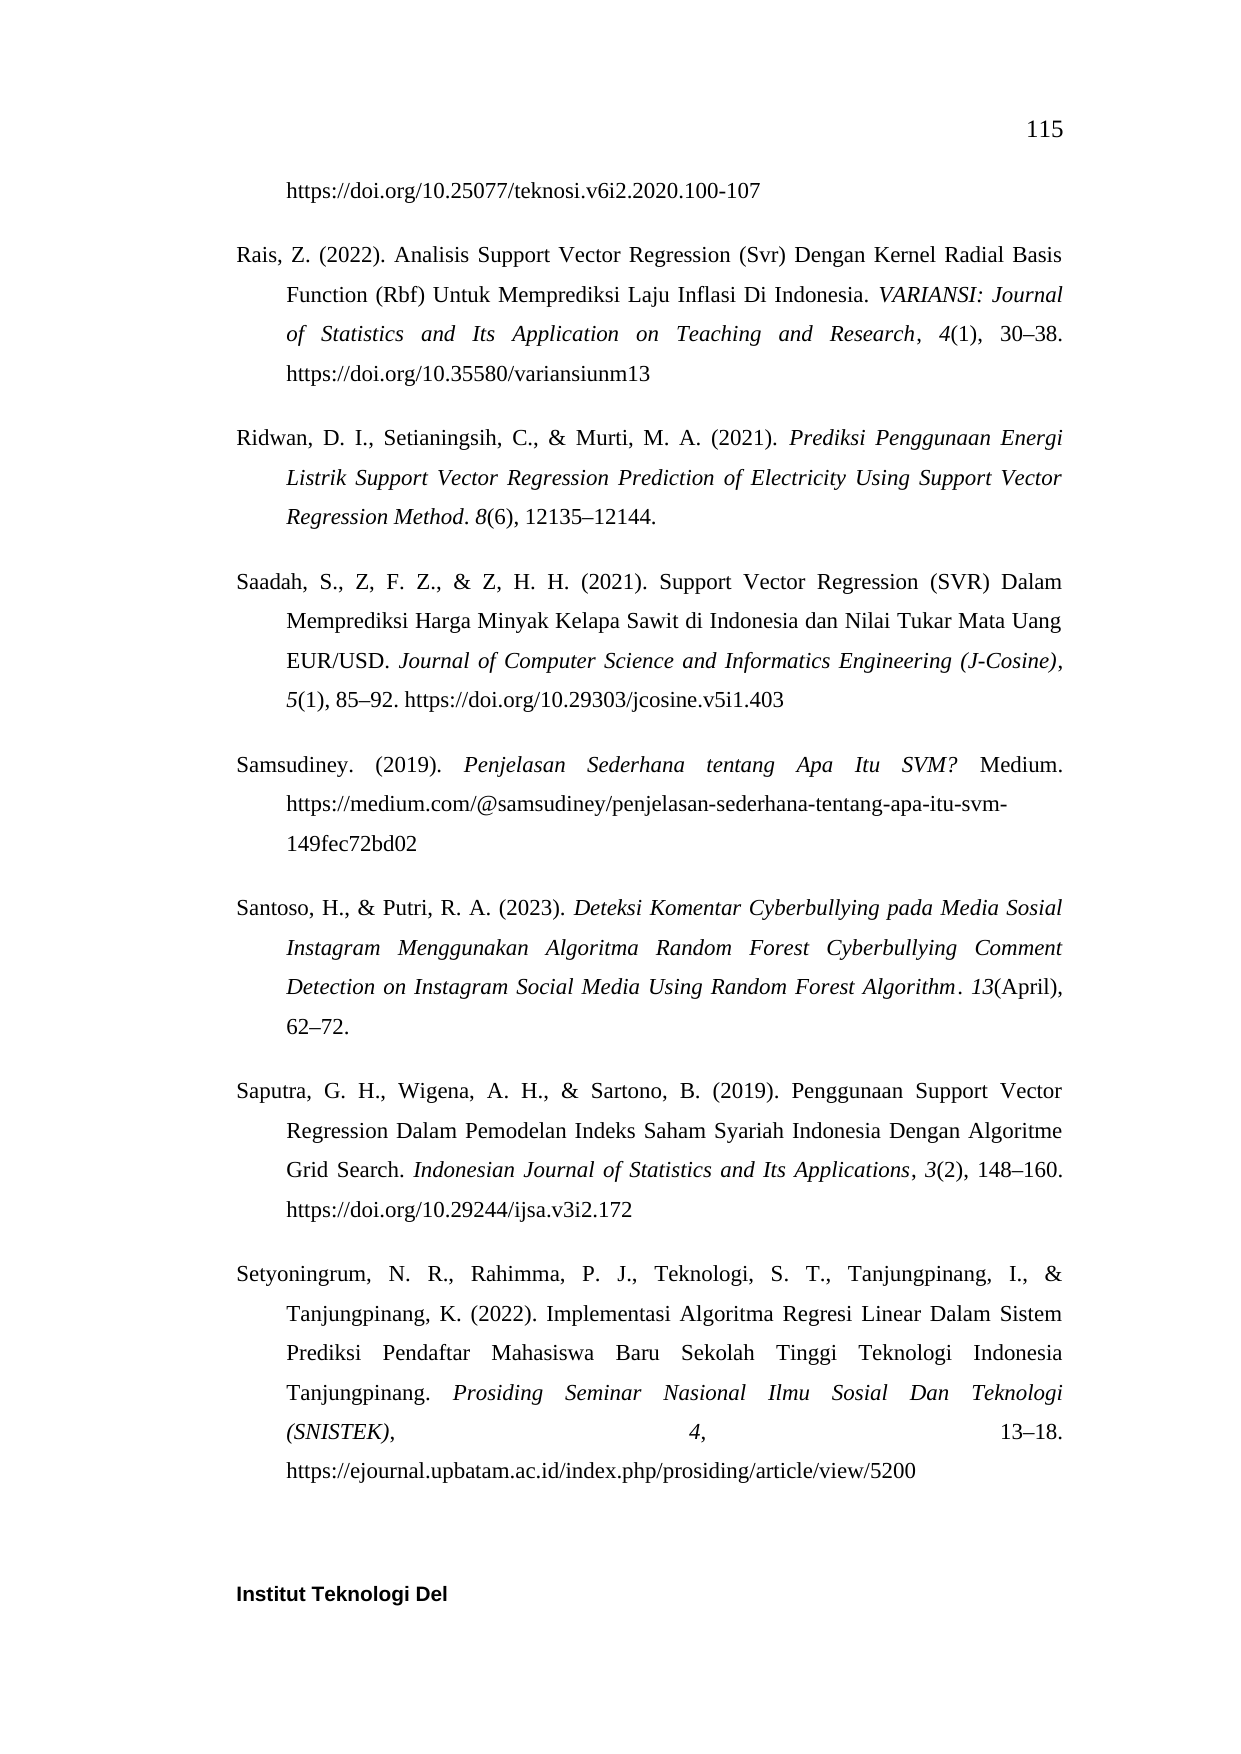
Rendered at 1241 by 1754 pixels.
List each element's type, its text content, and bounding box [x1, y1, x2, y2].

text Rais, Z. (2022). Analisis Support Vector Regression (Svr) Dengan Kernel Radial Basis Function (Rbf) Untuk Memprediksi Laju Inflasi Di Indonesia. VARIANSI: Journal of Statistics and Its Application on Teaching and Research, 4(1), 30–38. https://doi.org/10.35580/variansiunm13 [236, 242, 1063, 386]
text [236, 177, 1063, 203]
text Santoso, H., & Putri, R. A. (2023). Deteksi Komentar Cyberbullying pada Media Sosial Instagram Menggunakan Algoritma Random Forest Cyberbullying Comment Detection on Instagram Social Media Using Random Forest Algorithm. 13(April), 62–72. [236, 894, 1063, 1039]
text Saputra, G. H., Wigena, A. H., & Sartono, B. (2019). Penggunaan Support Vector Regression Dalam Pemodelan Indeks Saham Syariah Indonesia Dengan Algoritme Grid Search. Indonesian Journal of Statistics and Its Applications, 3(2), 148–160. https://doi.org/10.29244/ijsa.v3i2.172 [236, 1077, 1063, 1222]
text Samsudiney. (2019). Penjelasan Sederhana tentang Apa Itu SVM? Medium. https://medium.com/@samsudiney/penjelasan-sederhana-tentang-apa-itu-svm-149fec72bd02 [236, 751, 1063, 856]
text Ridwan, D. I., Setianingsih, C., & Murti, M. A. (2021). Prediksi Penggunaan Energi Listrik Support Vector Regression Prediction of Electricity Using Support Vector Regression Method. 8(6), 12135–12144. [236, 424, 1063, 530]
text Setyoningrum, N. R., Rahimma, P. J., Teknologi, S. T., Tanjungpinang, I., & Tanjungpinang, K. (2022). Implementasi Algoritma Regresi Linear Dalam Sistem Prediksi Pendaftar Mahasiswa Baru Sekolah Tinggi Teknologi Indonesia Tanjungpinang. Prosiding Seminar Nasional Ilmu Sosial Dan Teknologi (SNISTEK), 4, 13–18. https://ejournal.upbatam.ac.id/index.php/prosiding/article/view/5200 [236, 1260, 1063, 1484]
text Saadah, S., Z, F. Z., & Z, H. H. (2021). Support Vector Regression (SVR) Dalam Memprediksi Harga Minyak Kelapa Sawit di Indonesia dan Nilai Tukar Mata Uang EUR/USD. Journal of Computer Science and Informatics Engineering (J-Cosine), 5(1), 85–92. https://doi.org/10.29303/jcosine.v5i1.403 [236, 568, 1063, 713]
